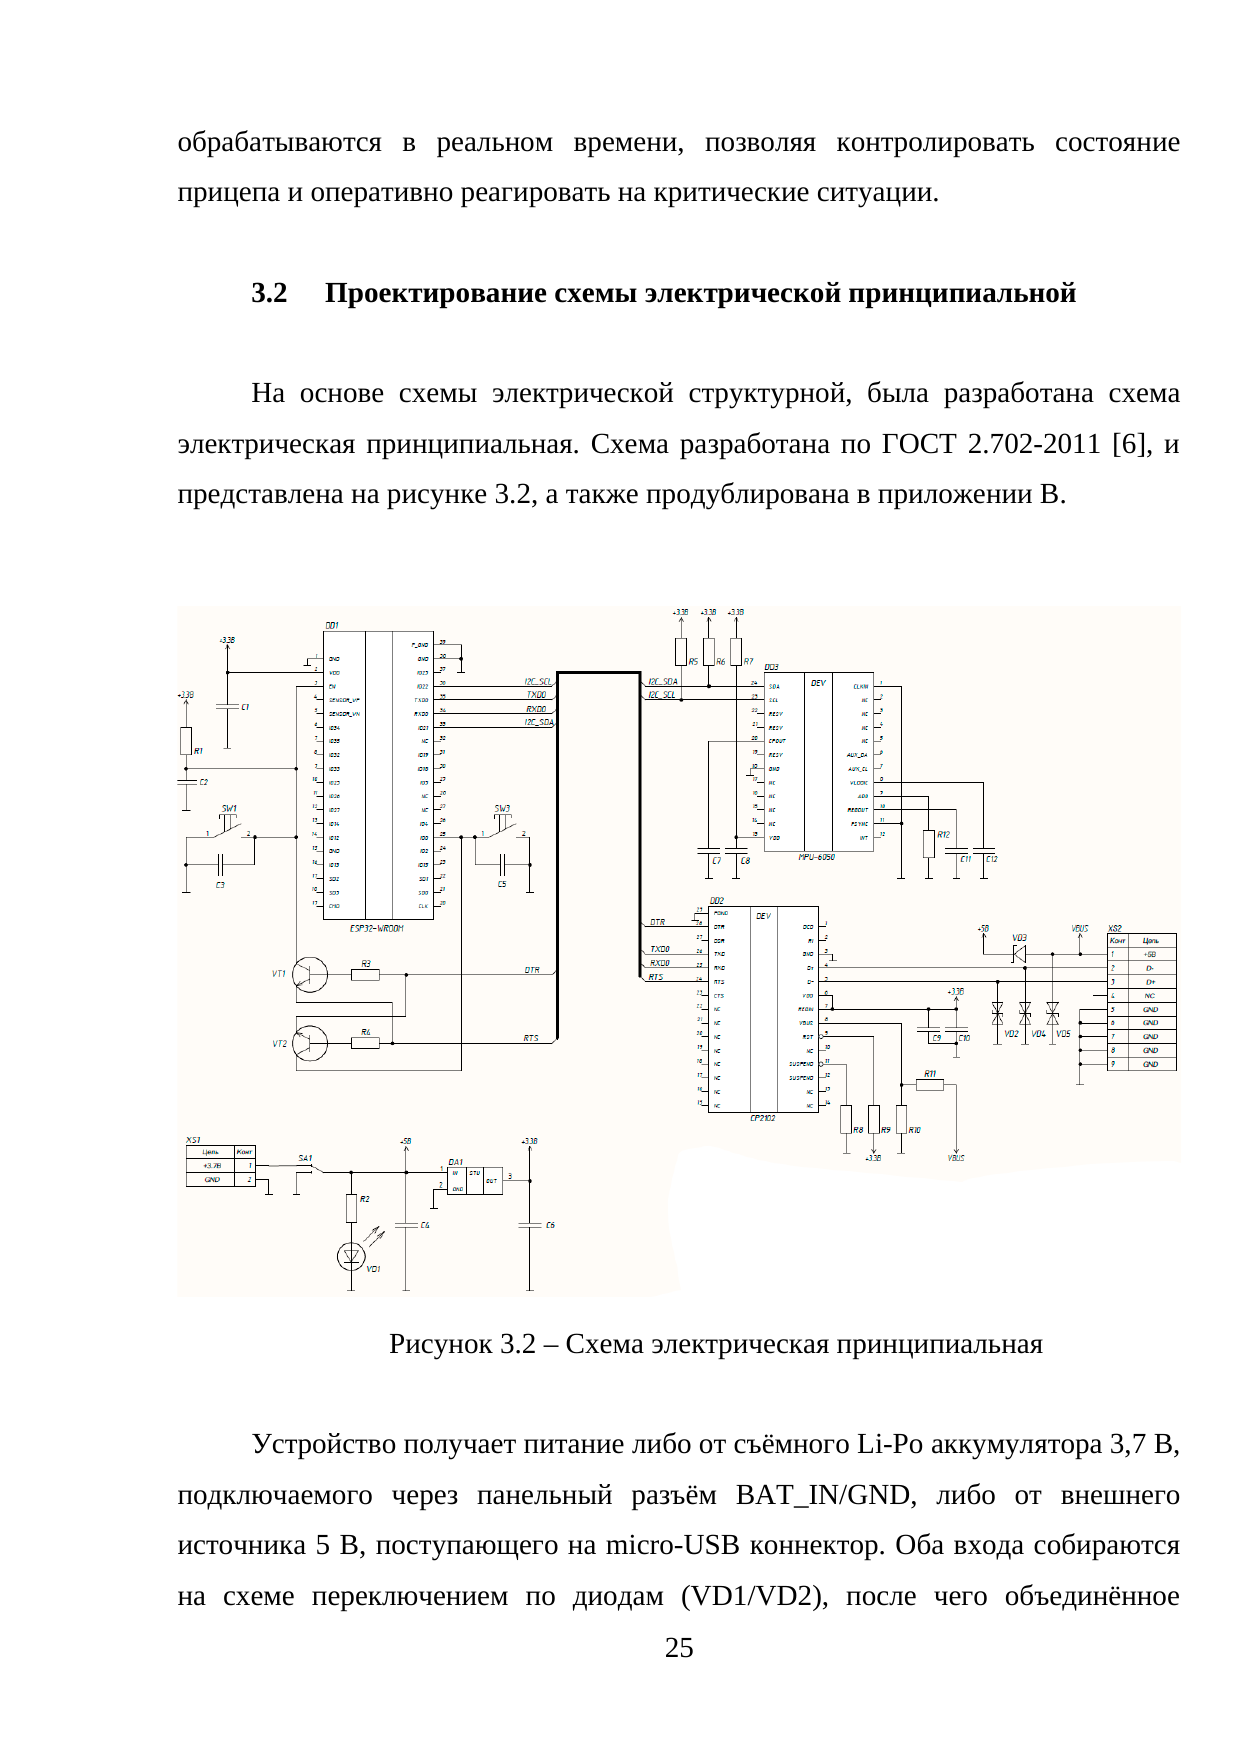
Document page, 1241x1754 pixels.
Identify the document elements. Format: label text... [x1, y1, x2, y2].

text Рисунок 3.2 – Схема электрическая принципиальная [177, 1326, 1181, 1359]
picture [177, 606, 1182, 1297]
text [177, 1427, 1181, 1611]
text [177, 124, 1181, 208]
text На основе схемы электрической структурной, была разработана схема электрическая принципиальная. Схема разработана по ГОСТ 2.702-2011 [6], и представлена на рисунке 3.2, а также продублирована в приложении В. [177, 376, 1181, 510]
subtitle 3.2 Проектирование схемы электрической принципиальной [177, 275, 1181, 308]
